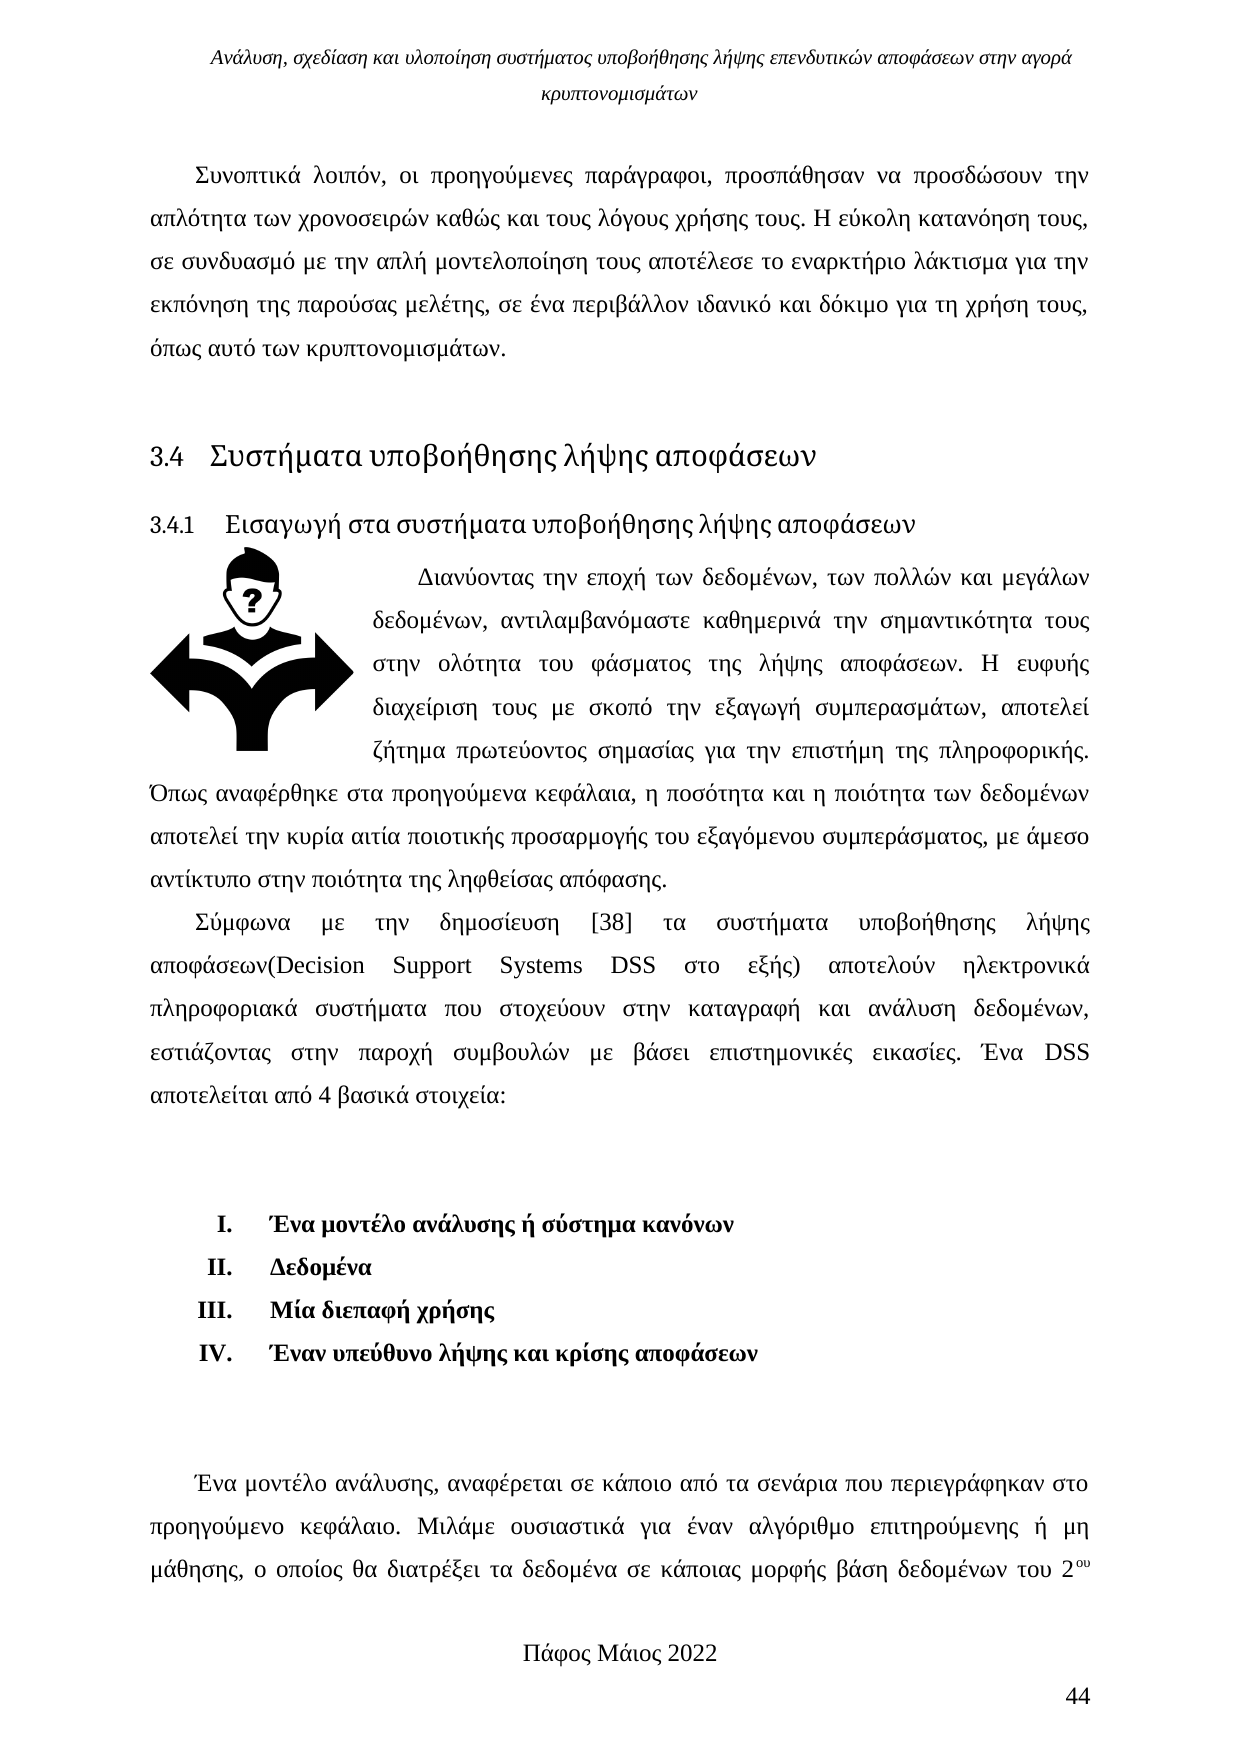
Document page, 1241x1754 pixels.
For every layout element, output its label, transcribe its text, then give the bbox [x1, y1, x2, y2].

list Έναν υπεύθυνο λήψης και κρίσης αποφάσεων [232, 1338, 1090, 1367]
subtitle Εισαγωγή στα συστήματα υποβοήθησης λήψης αποφάσεων [150, 511, 1090, 539]
text Διανύοντας την εποχή των δεδομένων, των πολλών και μεγάλων δεδομένων, αντιλαμβανόμαστε καθημερινά την σημαντικότητα τους στην ολότητα του φάσματος της λήψης αποφάσεων. Η ευφυής διαχείριση τους με σκοπό την εξαγωγή συμπερασμάτων, αποτελεί ζήτημα πρωτεύοντος σημασίας για την επιστήμη της πληροφορικής. Όπως αναφέρθηκε στα προηγούμενα κεφάλαια, η ποσότητα και η ποιότητα των δεδομένων αποτελεί την κυρία αιτία ποιοτικής προσαρμογής του εξαγόμενου συμπεράσματος, με άμεσο αντίκτυπο στην ποιότητα της ληφθείσας απόφασης. [150, 562, 1090, 893]
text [150, 1468, 1090, 1583]
text Συνοπτικά λοιπόν, οι προηγούμενες παράγραφοι, προσπάθησαν να προσδώσουν την απλότητα των χρονοσειρών καθώς και τους λόγους χρήσης τους. Η εύκολη κατανόηση τους, σε συνδυασμό με την απλή μοντελοποίηση τους αποτέλεσε το εναρκτήριο λάκτισμα για την εκπόνηση της παρούσας μελέτης, σε ένα περιβάλλον ιδανικό και δόκιμο για τη χρήση τους, όπως αυτό των κρυπτονομισμάτων. [150, 160, 1090, 361]
text Σύμφωνα με την δημοσίευση τα συστήματα υποβοήθησης λήψης αποφάσεων(Decision Support Systems DSS στο εξής) αποτελούν ηλεκτρονικά πληροφοριακά συστήματα που στοχεύουν στην καταγραφή και ανάλυση δεδομένων, εστιάζοντας στην παροχή συμβουλών με βάσει επιστημονικές εικασίες. Ένα DSS αποτελείται από 4 βασικά στοιχεία: [150, 907, 1090, 1108]
list Δεδομένα [232, 1252, 1090, 1281]
picture [150, 547, 354, 751]
list Ένα μοντέλο ανάλυσης ή σύστημα κανόνων [232, 1209, 1090, 1238]
list Μία διεπαφή χρήσης [232, 1295, 1090, 1324]
subtitle Συστήματα υποβοήθησης λήψης αποφάσεων [150, 440, 1090, 473]
